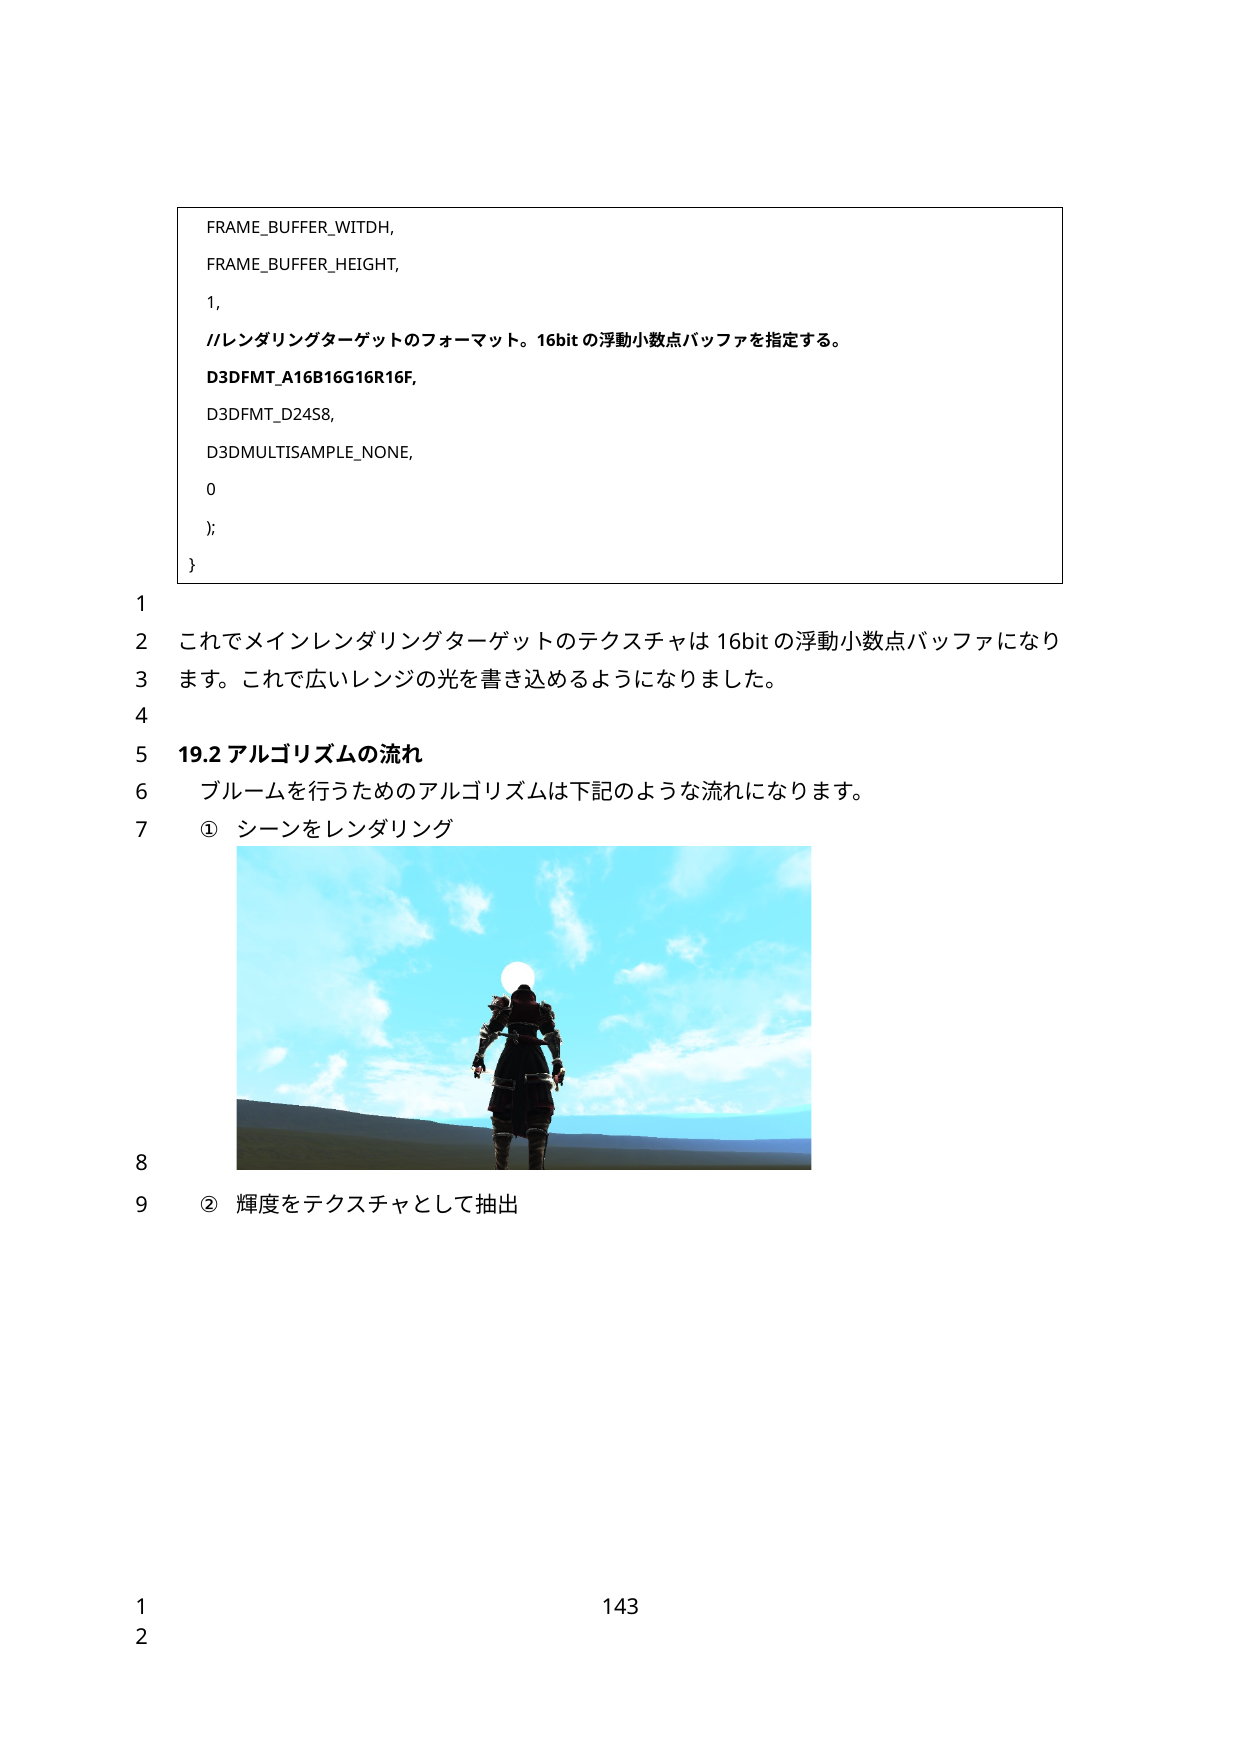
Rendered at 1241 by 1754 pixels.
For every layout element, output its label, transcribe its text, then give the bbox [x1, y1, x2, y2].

picture [236, 846, 812, 1170]
text ブルームを行うためのアルゴリズムは下記のような流れになります。 [177, 771, 1063, 809]
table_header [178, 208, 1062, 583]
list シーンをレンダリング [199, 809, 1063, 846]
text 19.2 アルゴリズムの流れ [177, 734, 1063, 771]
list 輝度をテクスチャとして抽出 [199, 1184, 1063, 1221]
text これでメインレンダリングターゲットのテクスチャは16bitの浮動小数点バッファになります。これで広いレンジの光を書き込めるようになりました。 [177, 621, 1063, 696]
